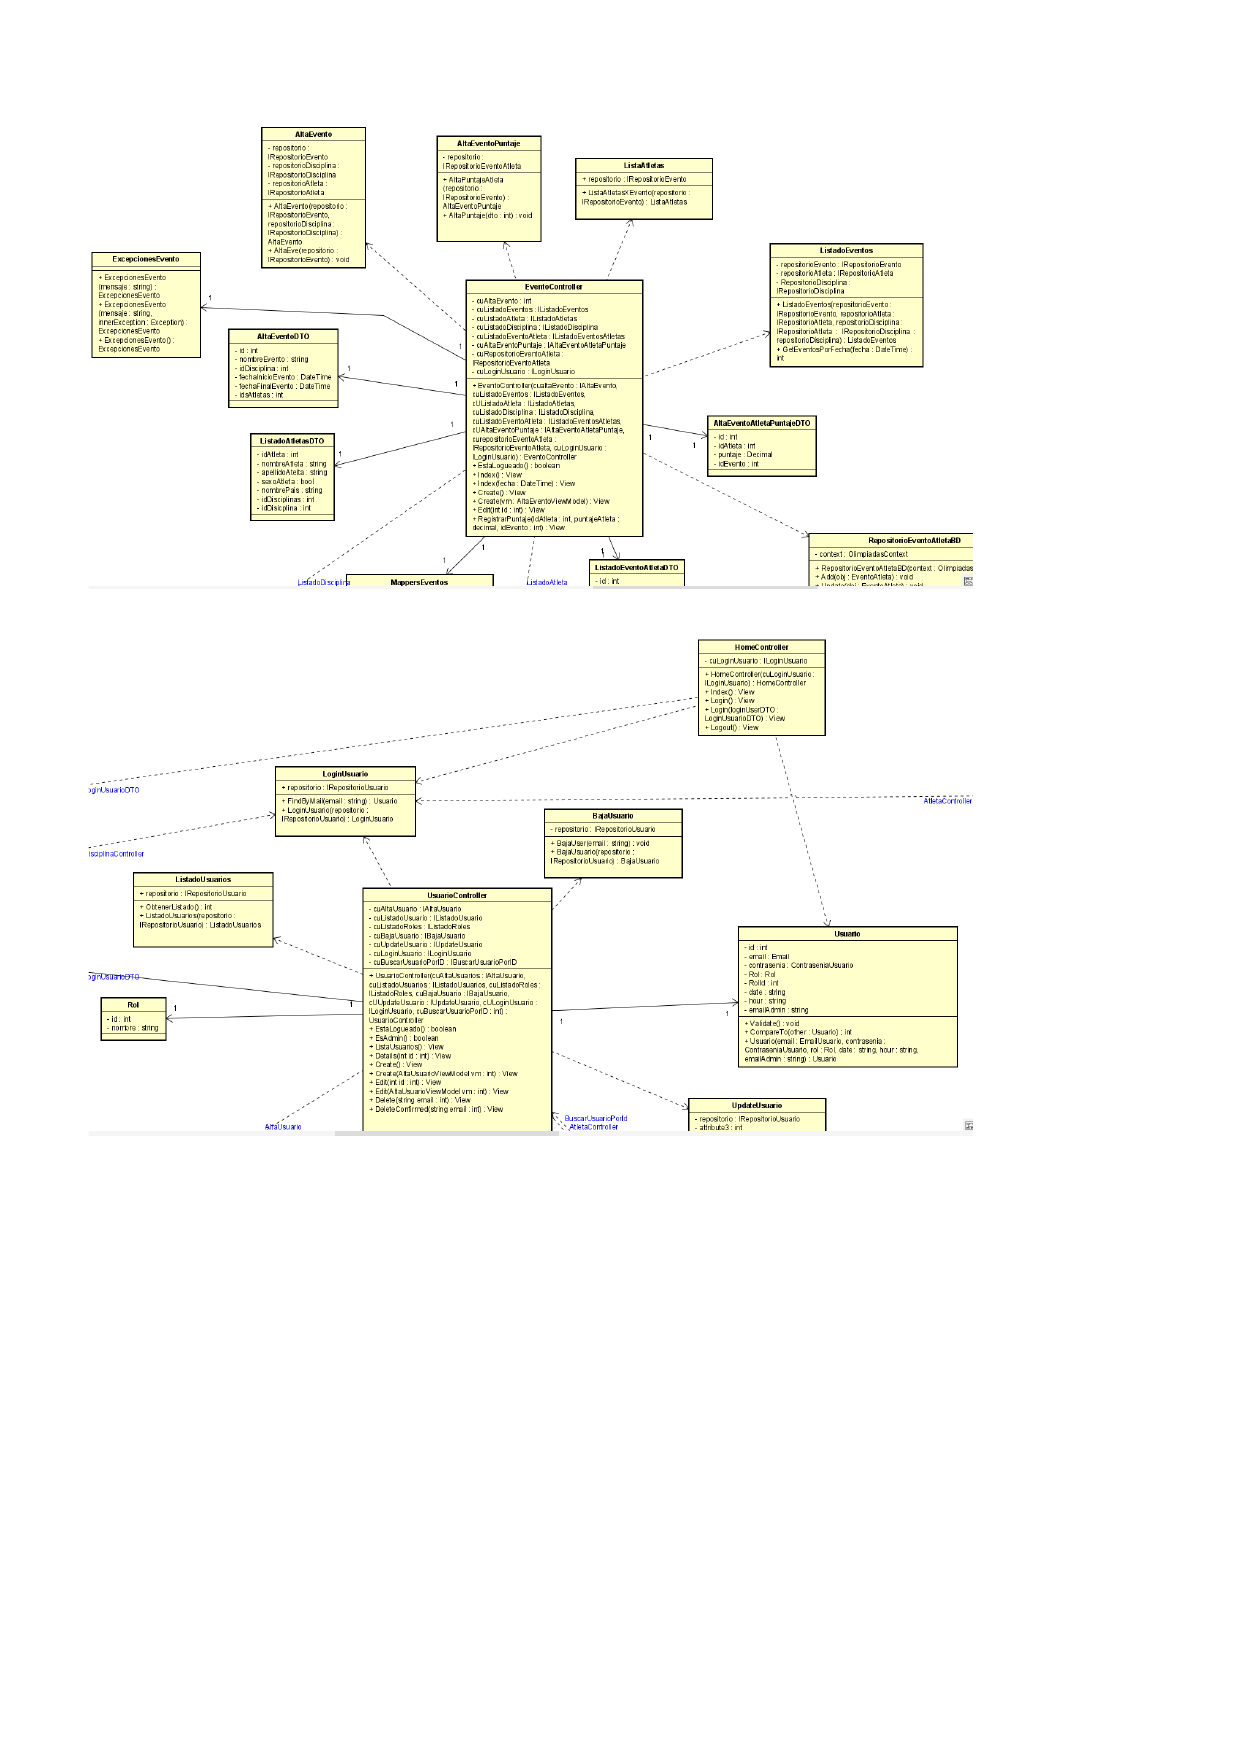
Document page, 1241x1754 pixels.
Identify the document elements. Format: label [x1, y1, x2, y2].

picture [88, 622, 973, 1136]
picture [88, 88, 973, 589]
